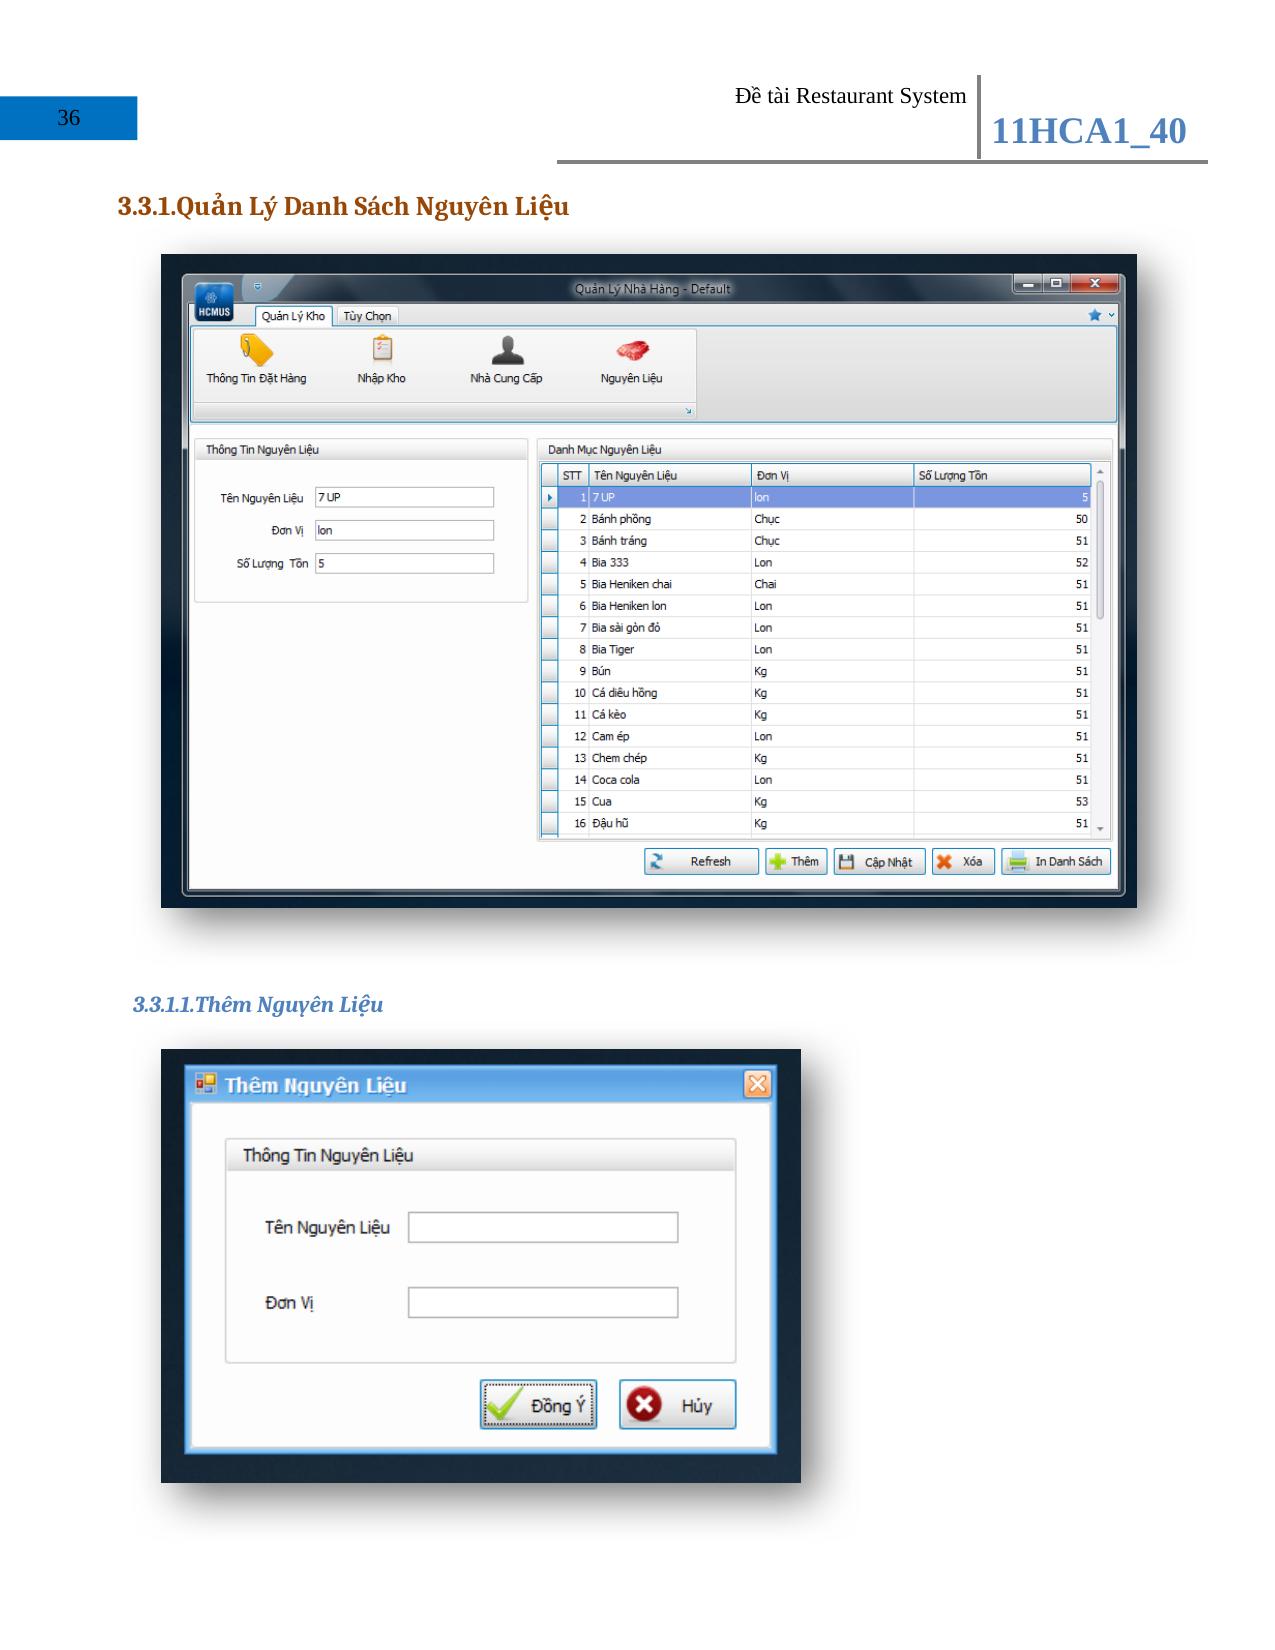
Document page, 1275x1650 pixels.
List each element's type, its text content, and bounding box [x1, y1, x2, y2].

subtitle 3.3.1.1.Thêm Nguyên Liệu [133, 992, 1167, 1018]
picture [161, 1049, 801, 1483]
subtitle 3.3.1.Quản Lý Danh Sách Nguyên Liệu [118, 191, 1167, 222]
picture [161, 254, 1137, 908]
